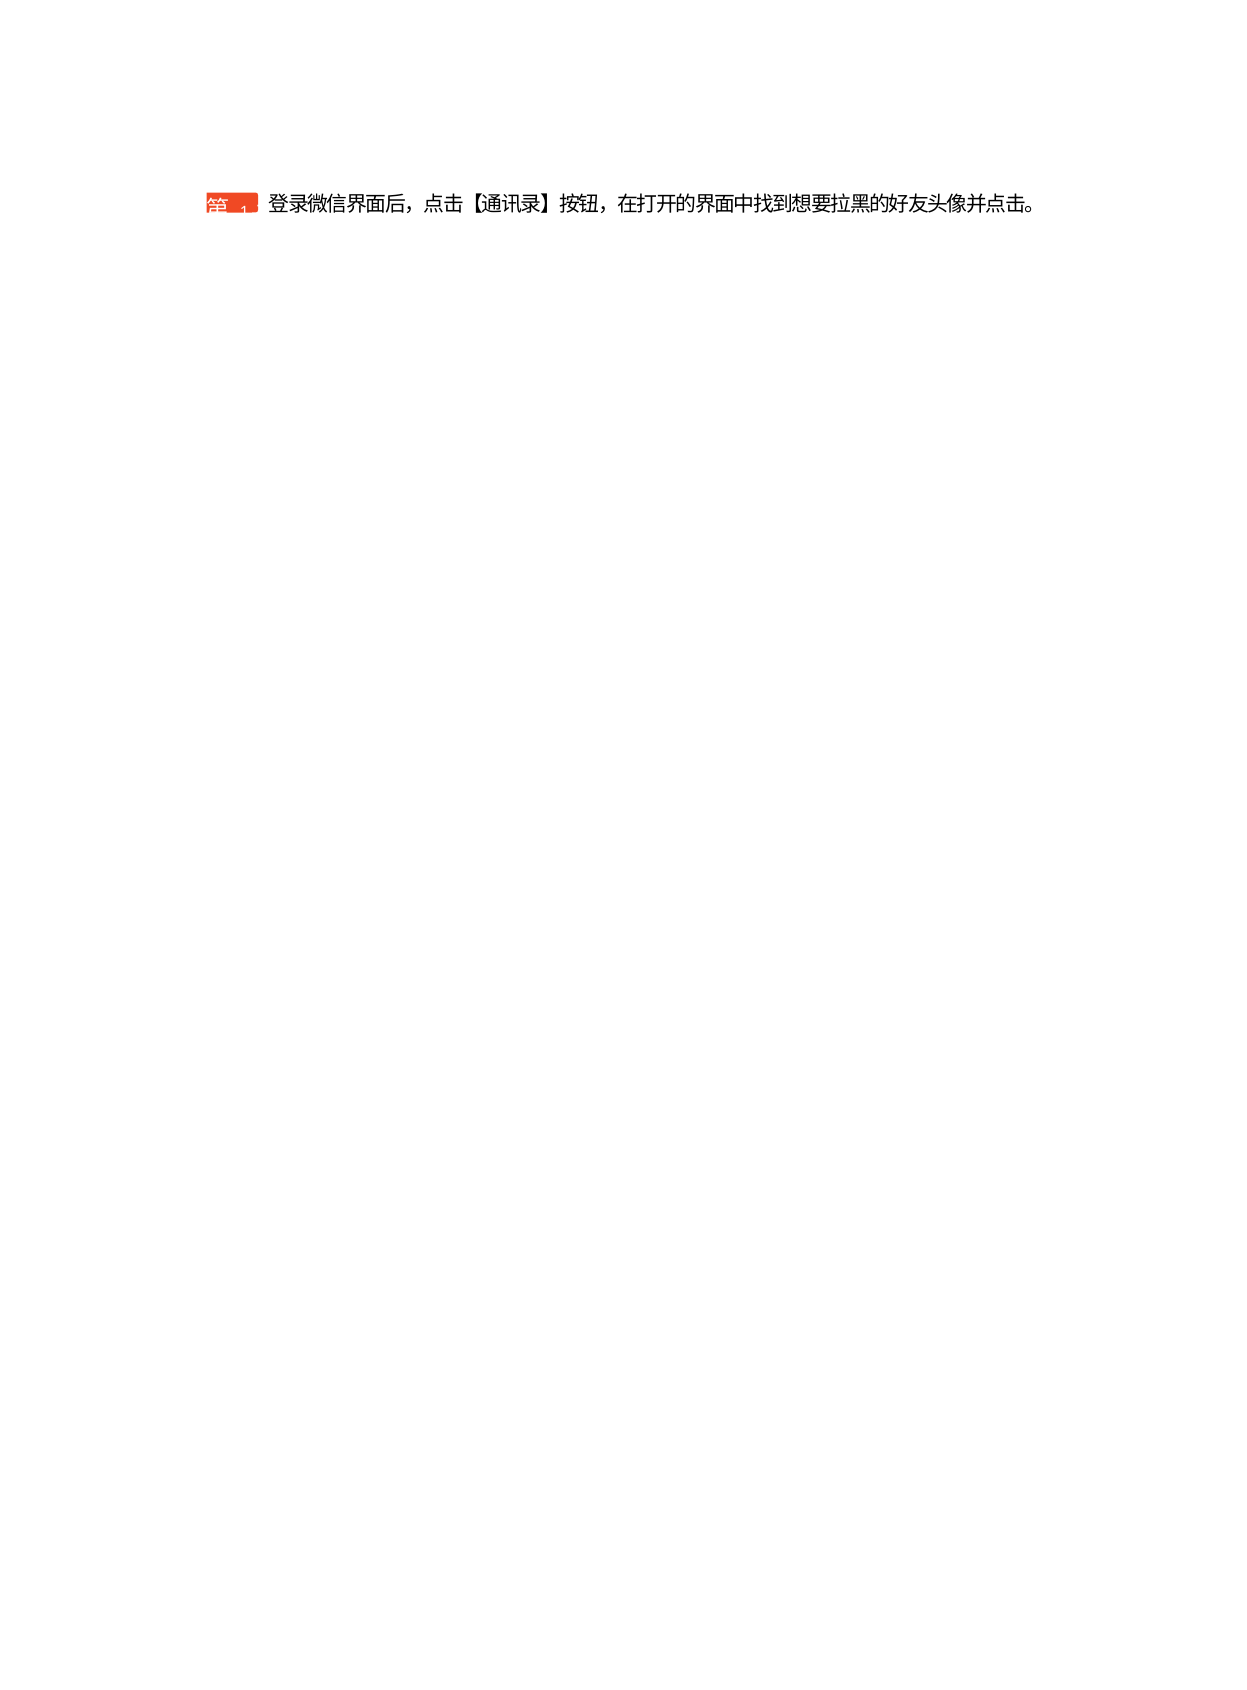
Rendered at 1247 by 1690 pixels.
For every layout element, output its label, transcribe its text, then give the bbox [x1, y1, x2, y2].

text 登录微信界面后，点击【通讯录】按钮，在打开的界面中找到想要拉黑的好友头像并点击。 [268, 187, 1097, 218]
